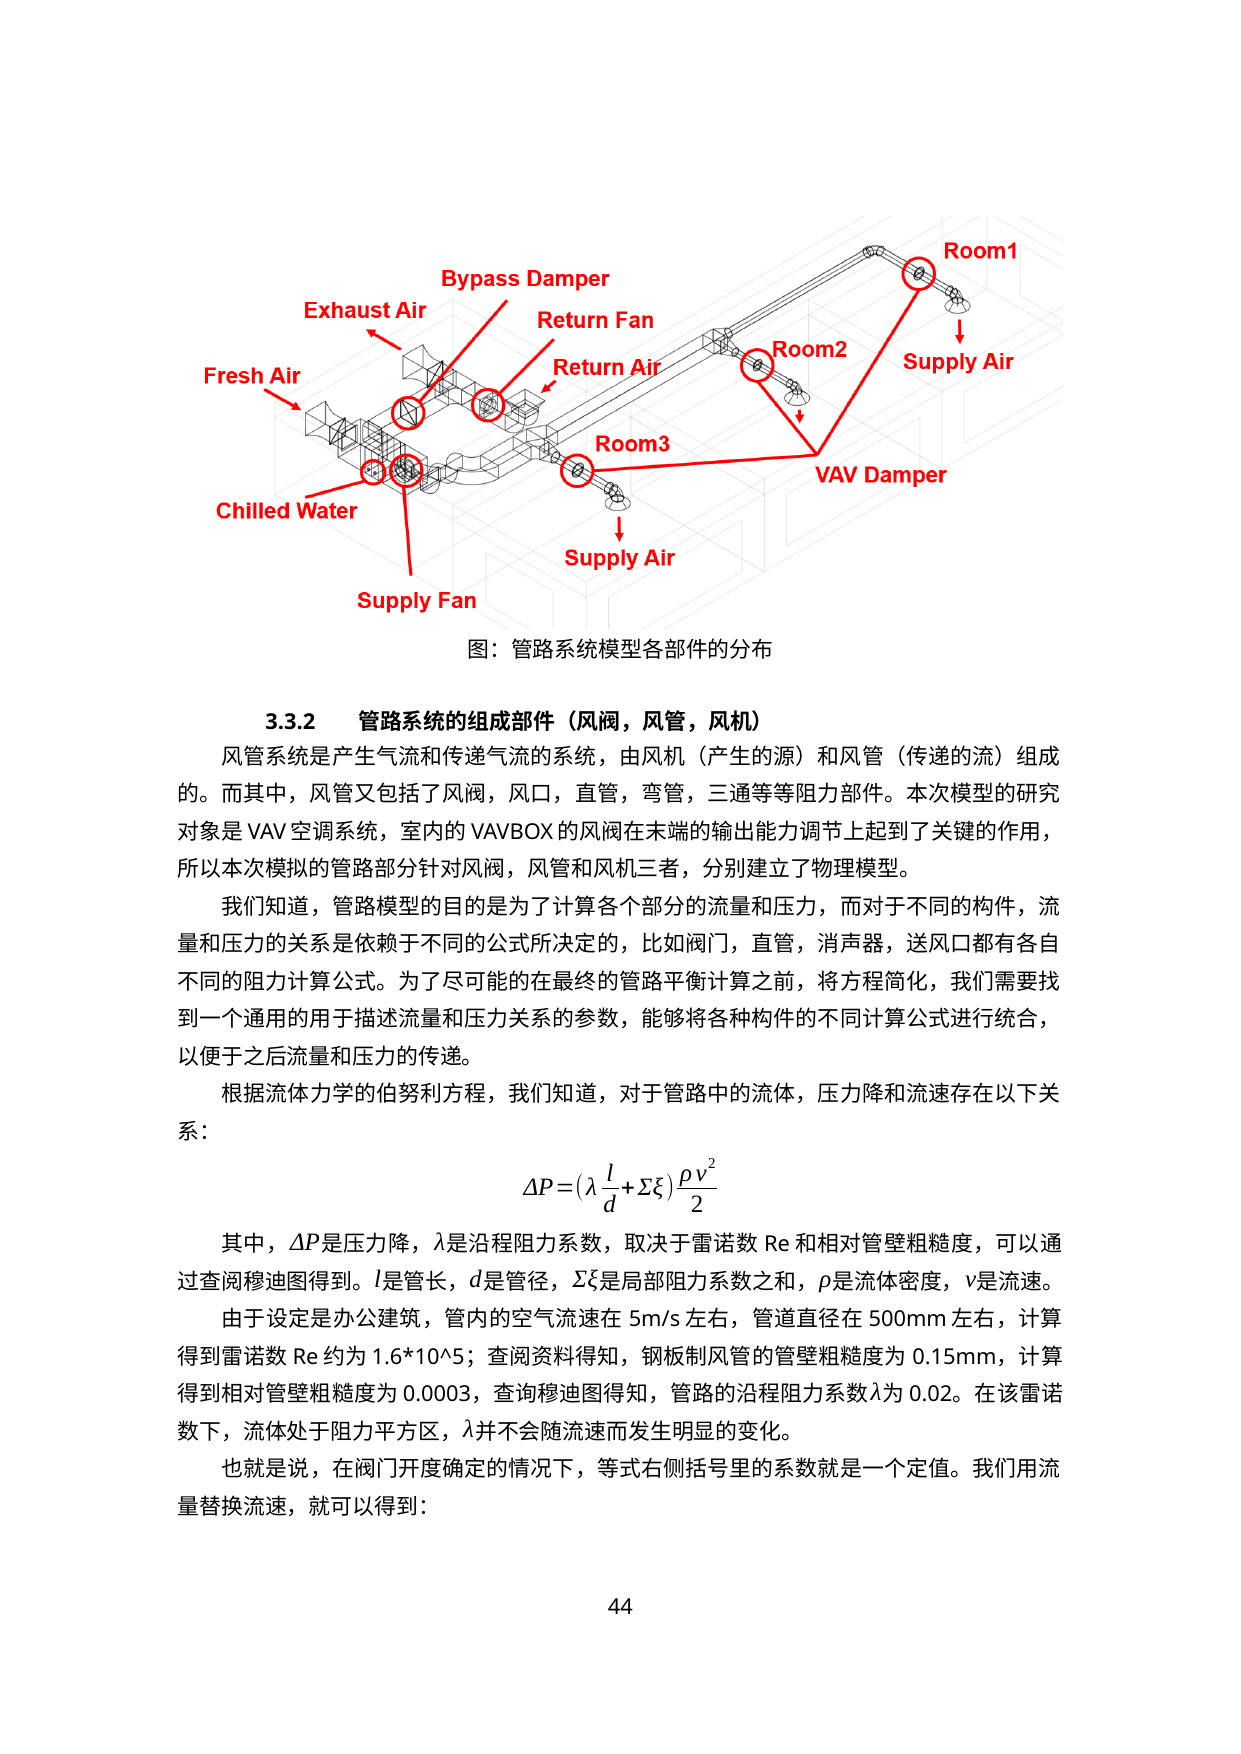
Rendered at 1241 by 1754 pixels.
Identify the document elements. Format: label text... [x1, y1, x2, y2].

subtitle 管路系统的组成部件（风阀，风管，风机） [221, 704, 1063, 736]
text 其中，是压力降，是沿程阻力系数，取决于雷诺数Re和相对管壁粗糙度，可以通过查阅穆迪图得到。是管长，是管径，是局部阻力系数之和，是流体密度，是流速。 [177, 1223, 1063, 1298]
text 也就是说，在阀门开度确定的情况下，等式右侧括号里的系数就是一个定值。我们用流量替换流速，就可以得到： [177, 1448, 1063, 1523]
text 根据流体力学的伯努利方程，我们知道，对于管路中的流体，压力降和流速存在以下关系： [177, 1073, 1063, 1148]
text 图：管路系统模型各部件的分布 [177, 629, 1063, 667]
text 由于设定是办公建筑，管内的空气流速在5m/s左右，管道直径在500mm左右，计算得到雷诺数Re约为1.6*10^5；查阅资料得知，钢板制风管的管壁粗糙度为0.15mm，计算得到相对管壁粗糙度为0.0003，查询穆迪图得知，管路的沿程阻力系数为0.02。在该雷诺数下，流体处于阻力平方区，并不会随流速而发生明显的变化。 [177, 1298, 1063, 1448]
text 我们知道，管路模型的目的是为了计算各个部分的流量和压力，而对于不同的构件，流量和压力的关系是依赖于不同的公式所决定的，比如阀门，直管，消声器，送风口都有各自不同的阻力计算公式。为了尽可能的在最终的管路平衡计算之前，将方程简化，我们需要找到一个通用的用于描述流量和压力关系的参数，能够将各种构件的不同计算公式进行统合，以便于之后流量和压力的传递。 [177, 886, 1063, 1073]
picture [177, 216, 1063, 629]
text 风管系统是产生气流和传递气流的系统，由风机（产生的源）和风管（传递的流）组成的。而其中，风管又包括了风阀，风口，直管，弯管，三通等等阻力部件。本次模型的研究对象是VAV空调系统，室内的VAVBOX的风阀在末端的输出能力调节上起到了关键的作用，所以本次模拟的管路部分针对风阀，风管和风机三者，分别建立了物理模型。 [177, 736, 1063, 886]
